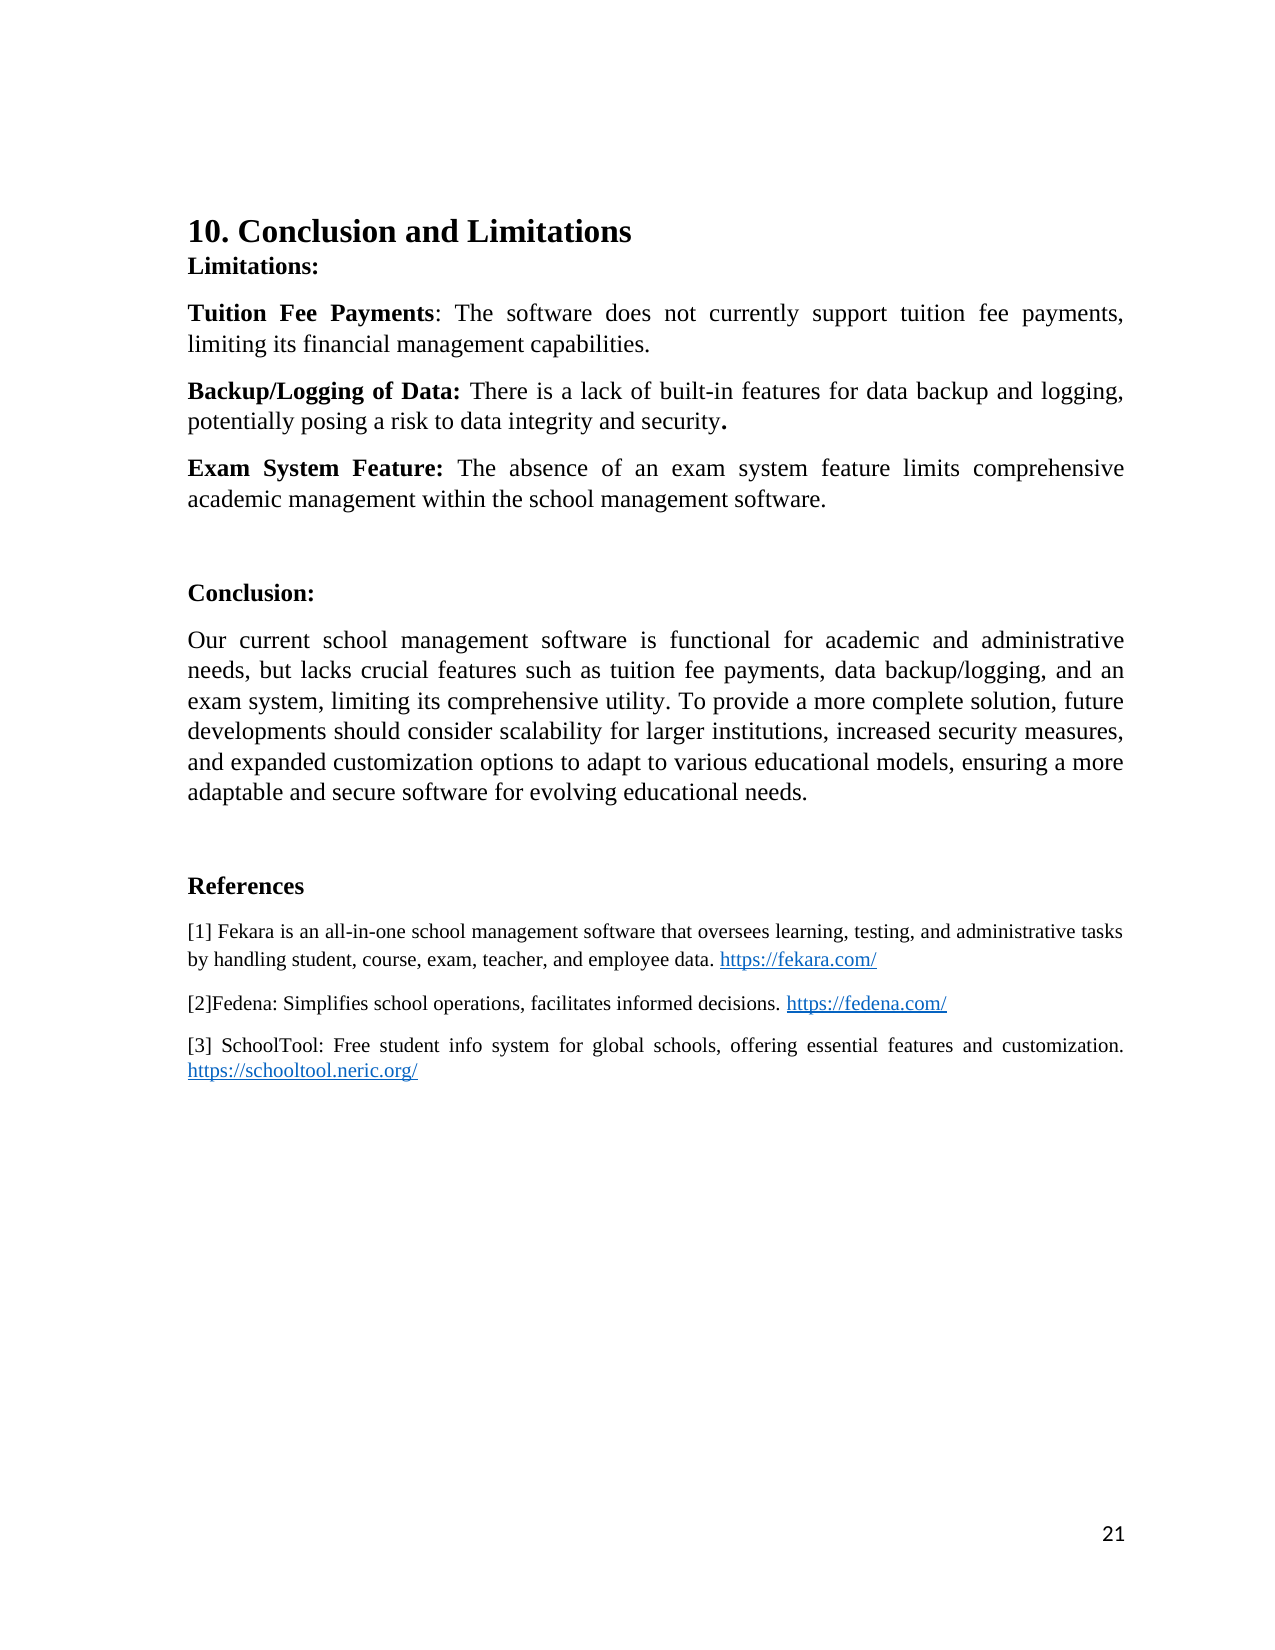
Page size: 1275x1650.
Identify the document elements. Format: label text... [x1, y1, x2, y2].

list Conclusion and Limitations [180, 211, 1125, 249]
text [1] Fekara is an all-in-one school management software that oversees learning, testing, and administrative tasks by handling student, course, exam, teacher, and employee data. https://fekara.com/ [187, 918, 1125, 972]
text References [187, 871, 1125, 900]
text Conclusion: [187, 578, 1125, 607]
text [3] SchoolTool: Free student info system for global schools, offering essential features and customization. https://schooltool.neric.org/ [187, 1033, 1125, 1082]
text Exam System Feature: The absence of an exam system feature limits comprehensive academic management within the school management software. [187, 453, 1125, 513]
text Our current school management software is functional for academic and administrative needs, but lacks crucial features such as tuition fee payments, data backup/logging, and an exam system, limiting its comprehensive utility. To provide a more complete solution, future developments should consider scalability for larger institutions, increased security measures, and expanded customization options to adapt to various educational models, ensuring a more adaptable and secure software for evolving educational needs. [187, 625, 1125, 806]
text Backup/Logging of Data: There is a lack of built-in features for data backup and logging, potentially posing a risk to data integrity and security. [187, 376, 1125, 435]
text [2]Fedena: Simplifies school operations, facilitates informed decisions. https://fedena.com/ [187, 991, 1125, 1015]
list Limitations: [187, 251, 1125, 280]
text Tuition Fee Payments: The software does not currently support tuition fee payments, limiting its financial management capabilities. [187, 298, 1125, 358]
